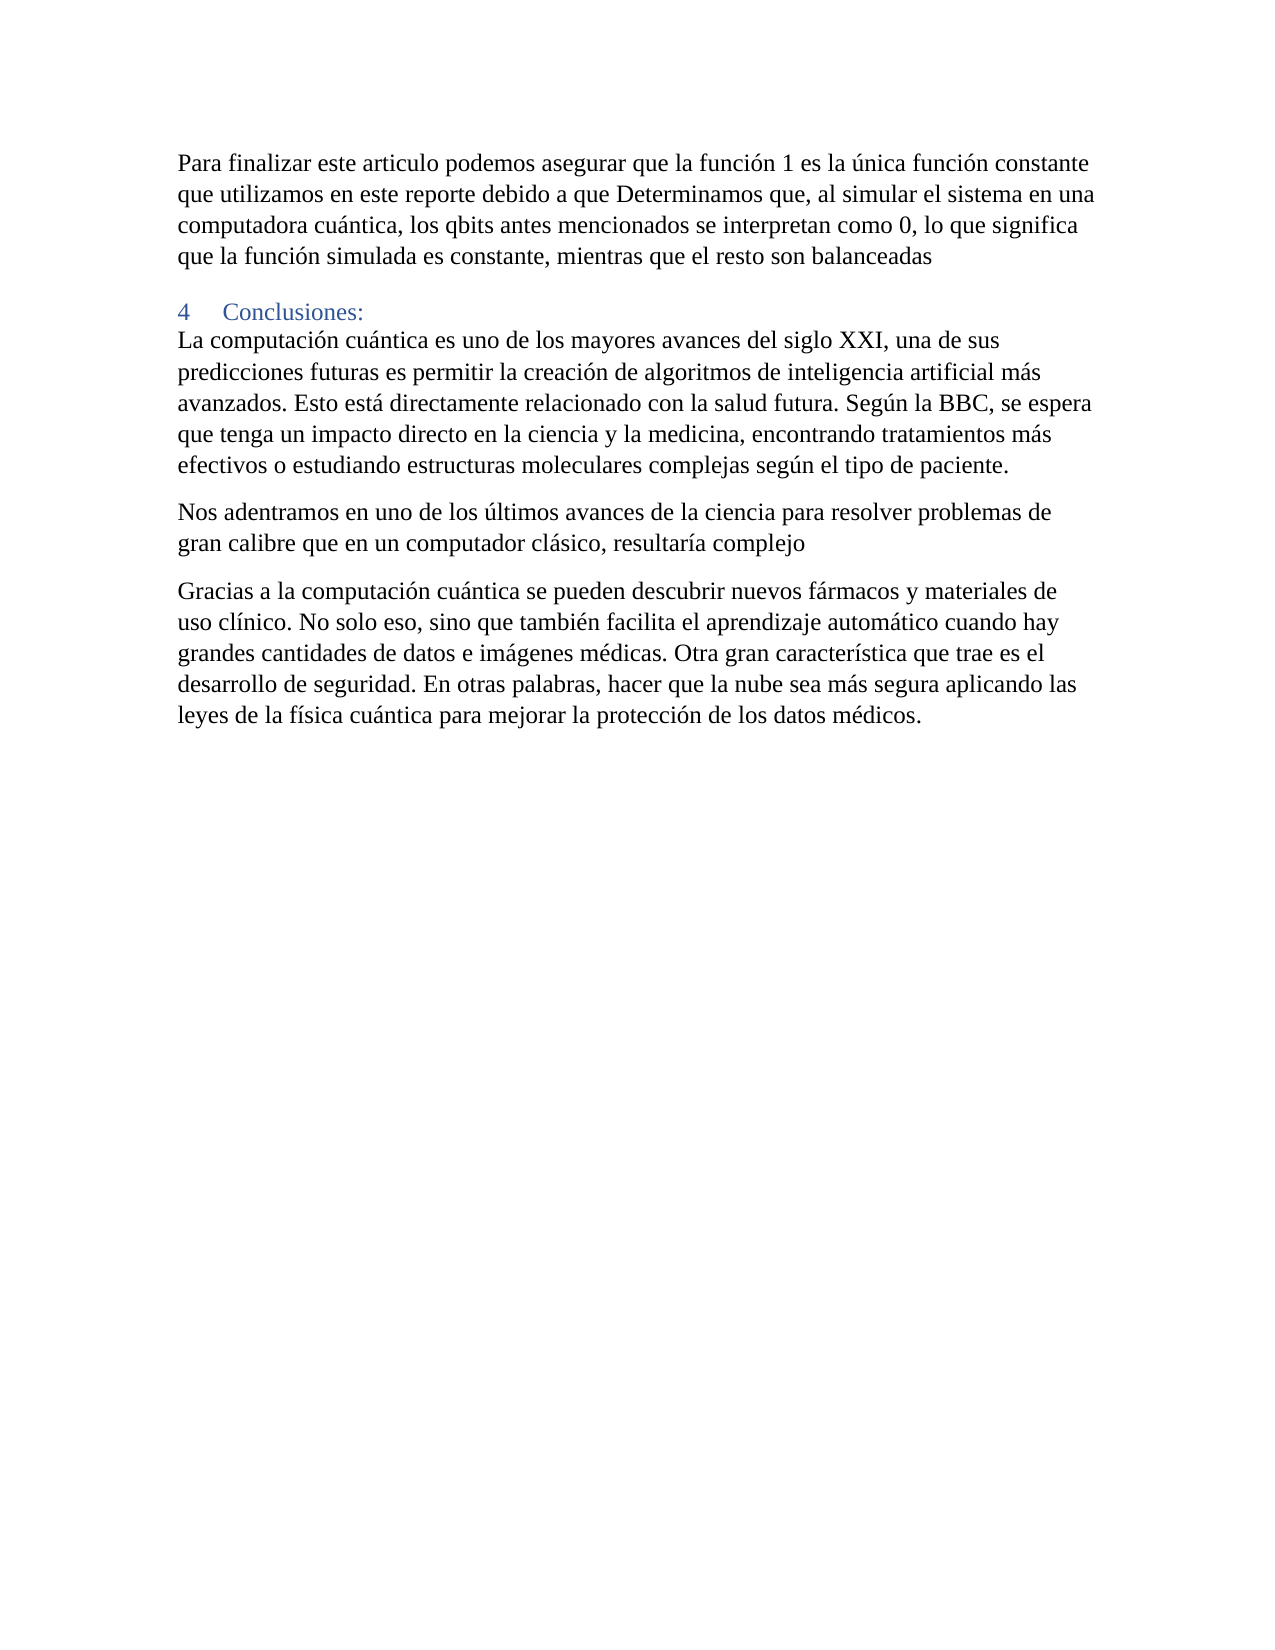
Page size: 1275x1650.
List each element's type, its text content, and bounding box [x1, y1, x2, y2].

text La computación cuántica es uno de los mayores avances del siglo XXI, una de sus predicciones futuras es permitir la creación de algoritmos de inteligencia artificial más avanzados. Esto está directamente relacionado con la salud futura. Según la BBC, se espera que tenga un impacto directo en la ciencia y la medicina, encontrando tratamientos más efectivos o estudiando estructuras moleculares complejas según el tipo de paciente. [177, 326, 1098, 478]
text Gracias a la computación cuántica se pueden descubrir nuevos fármacos y materiales de uso clínico. No solo eso, sino que también facilita el aprendizaje automático cuando hay grandes cantidades de datos e imágenes médicas. Otra gran característica que trae es el desarrollo de seguridad. En otras palabras, hacer que la nube sea más segura aplicando las leyes de la física cuántica para mejorar la protección de los datos médicos. [177, 576, 1098, 729]
text Nos adentramos en uno de los últimos avances de la ciencia para resolver problemas de gran calibre que en un computador clásico, resultaría complejo [177, 497, 1098, 557]
text Para finalizar este articulo podemos asegurar que la función 1 es la única función constante que utilizamos en este reporte debido a que Determinamos que, al simular el sistema en una computadora cuántica, los qbits antes mencionados se interpretan como 0, lo que significa que la función simulada es constante, mientras que el resto son balanceadas [177, 148, 1098, 269]
subtitle Conclusiones: [177, 297, 1098, 326]
